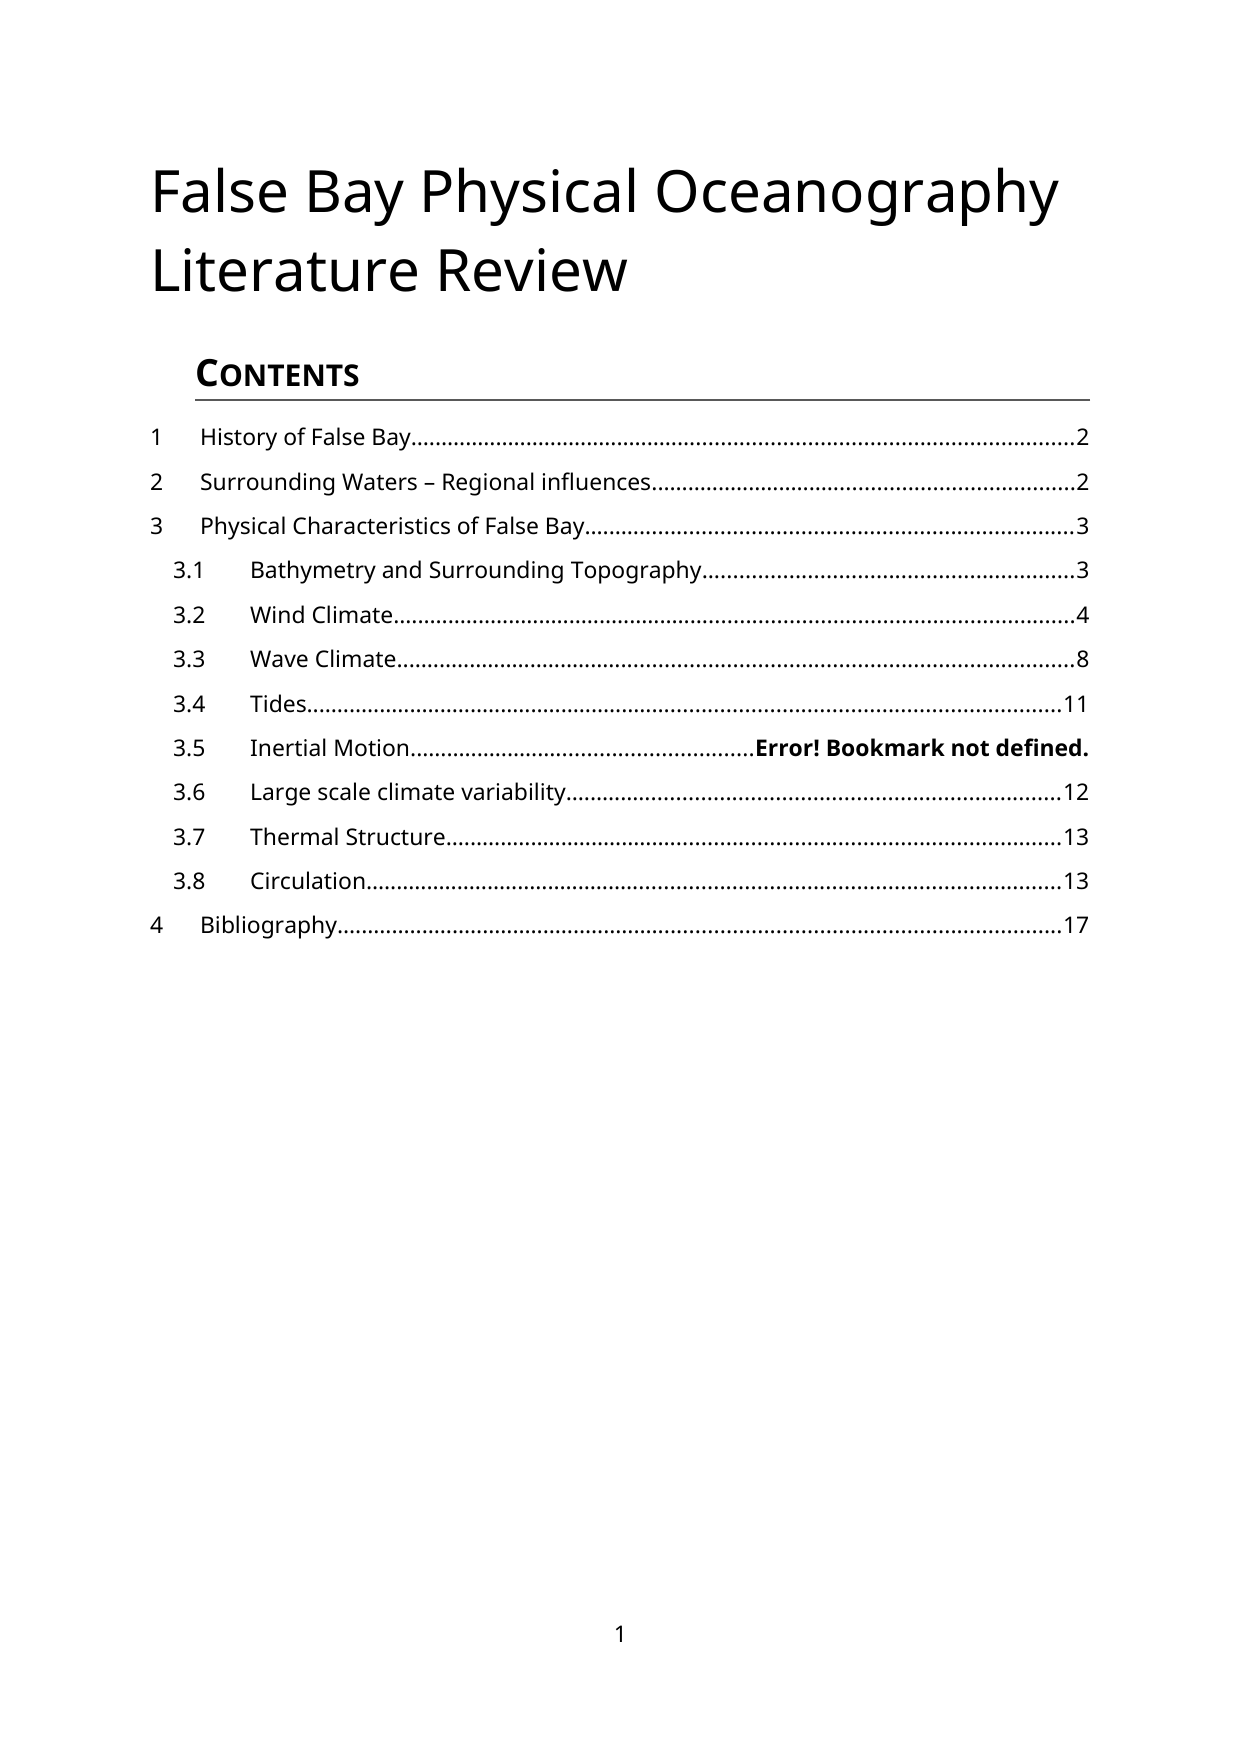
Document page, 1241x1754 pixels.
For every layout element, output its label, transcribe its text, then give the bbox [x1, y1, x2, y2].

title False Bay Physical Oceanography Literature Review [150, 150, 1090, 309]
